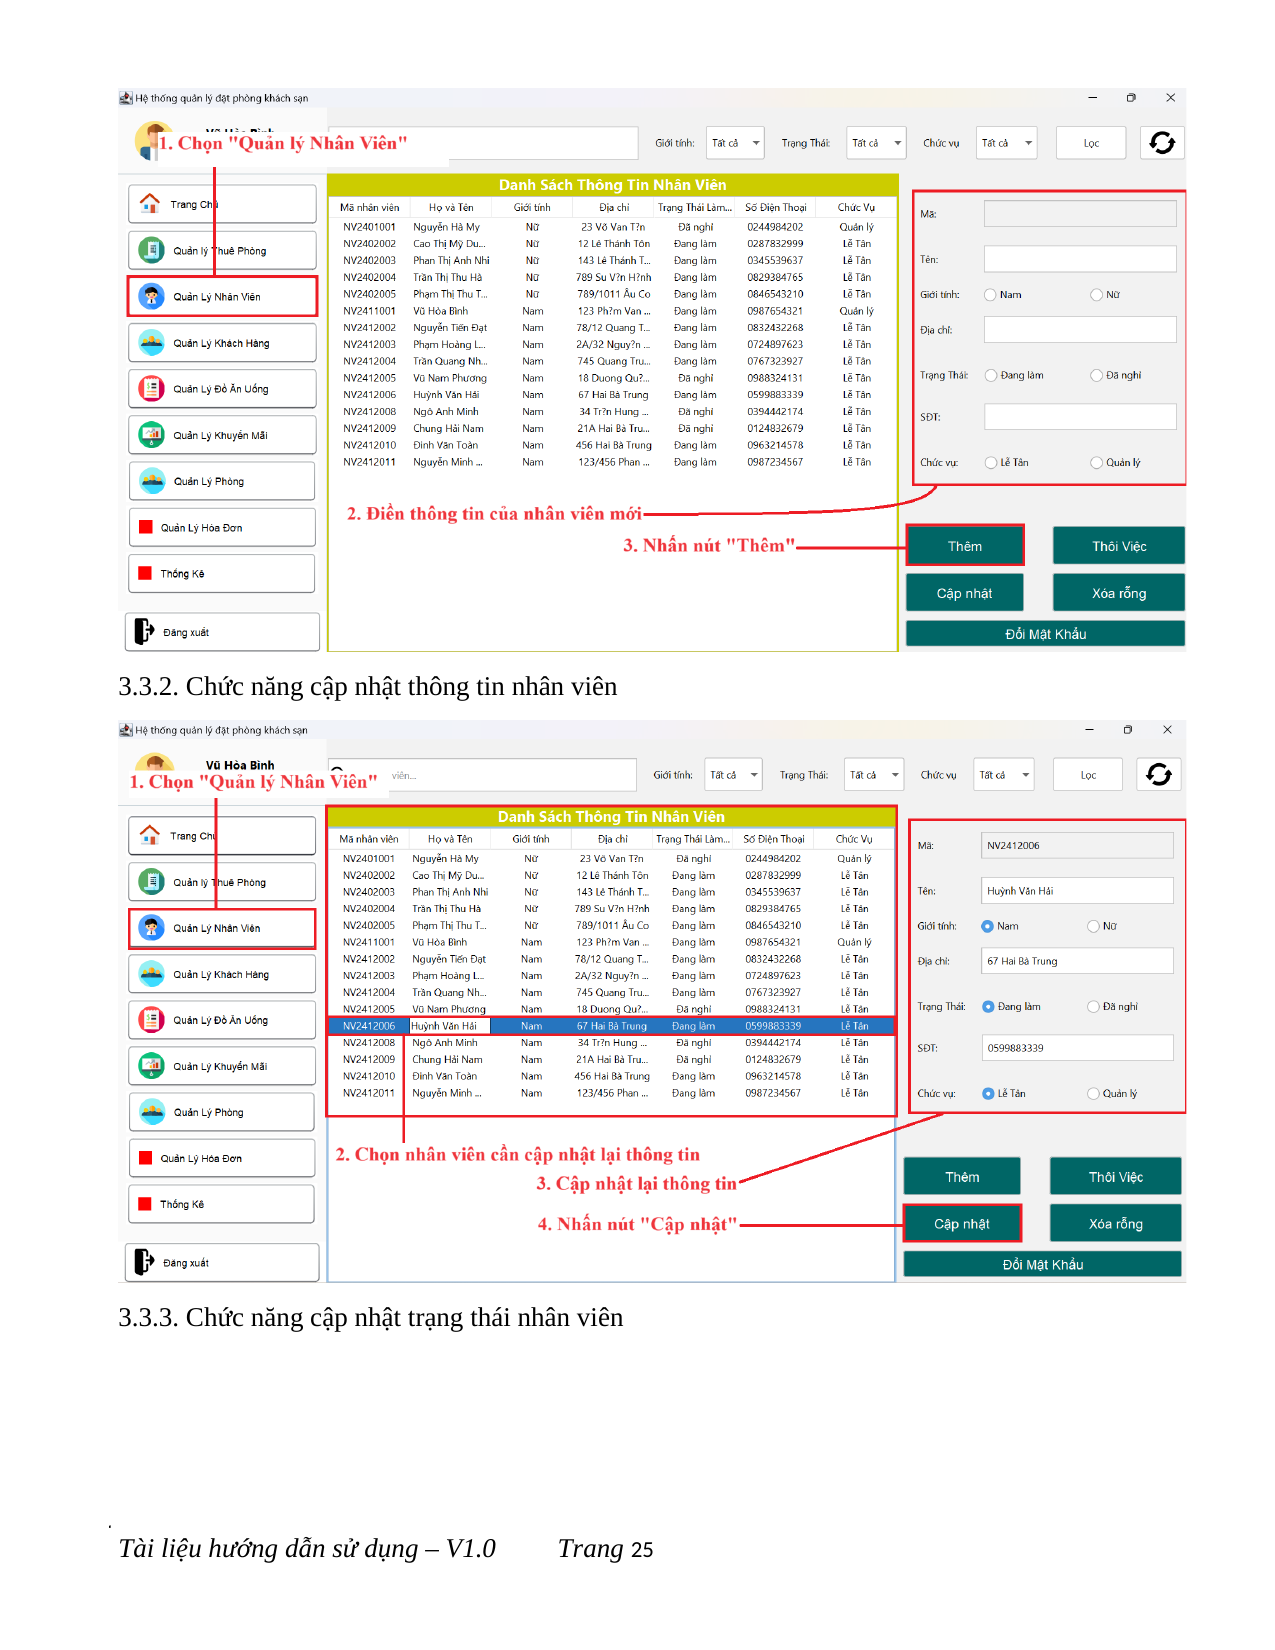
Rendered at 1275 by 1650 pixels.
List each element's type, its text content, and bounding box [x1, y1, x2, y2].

picture [118, 720, 1187, 1283]
text 3.3.3. Chức năng cập nhật trạng thái nhân viên [118, 1302, 1186, 1333]
picture [118, 88, 1187, 652]
text 3.3.2. Chức năng cập nhật thông tin nhân viên [118, 670, 1186, 701]
